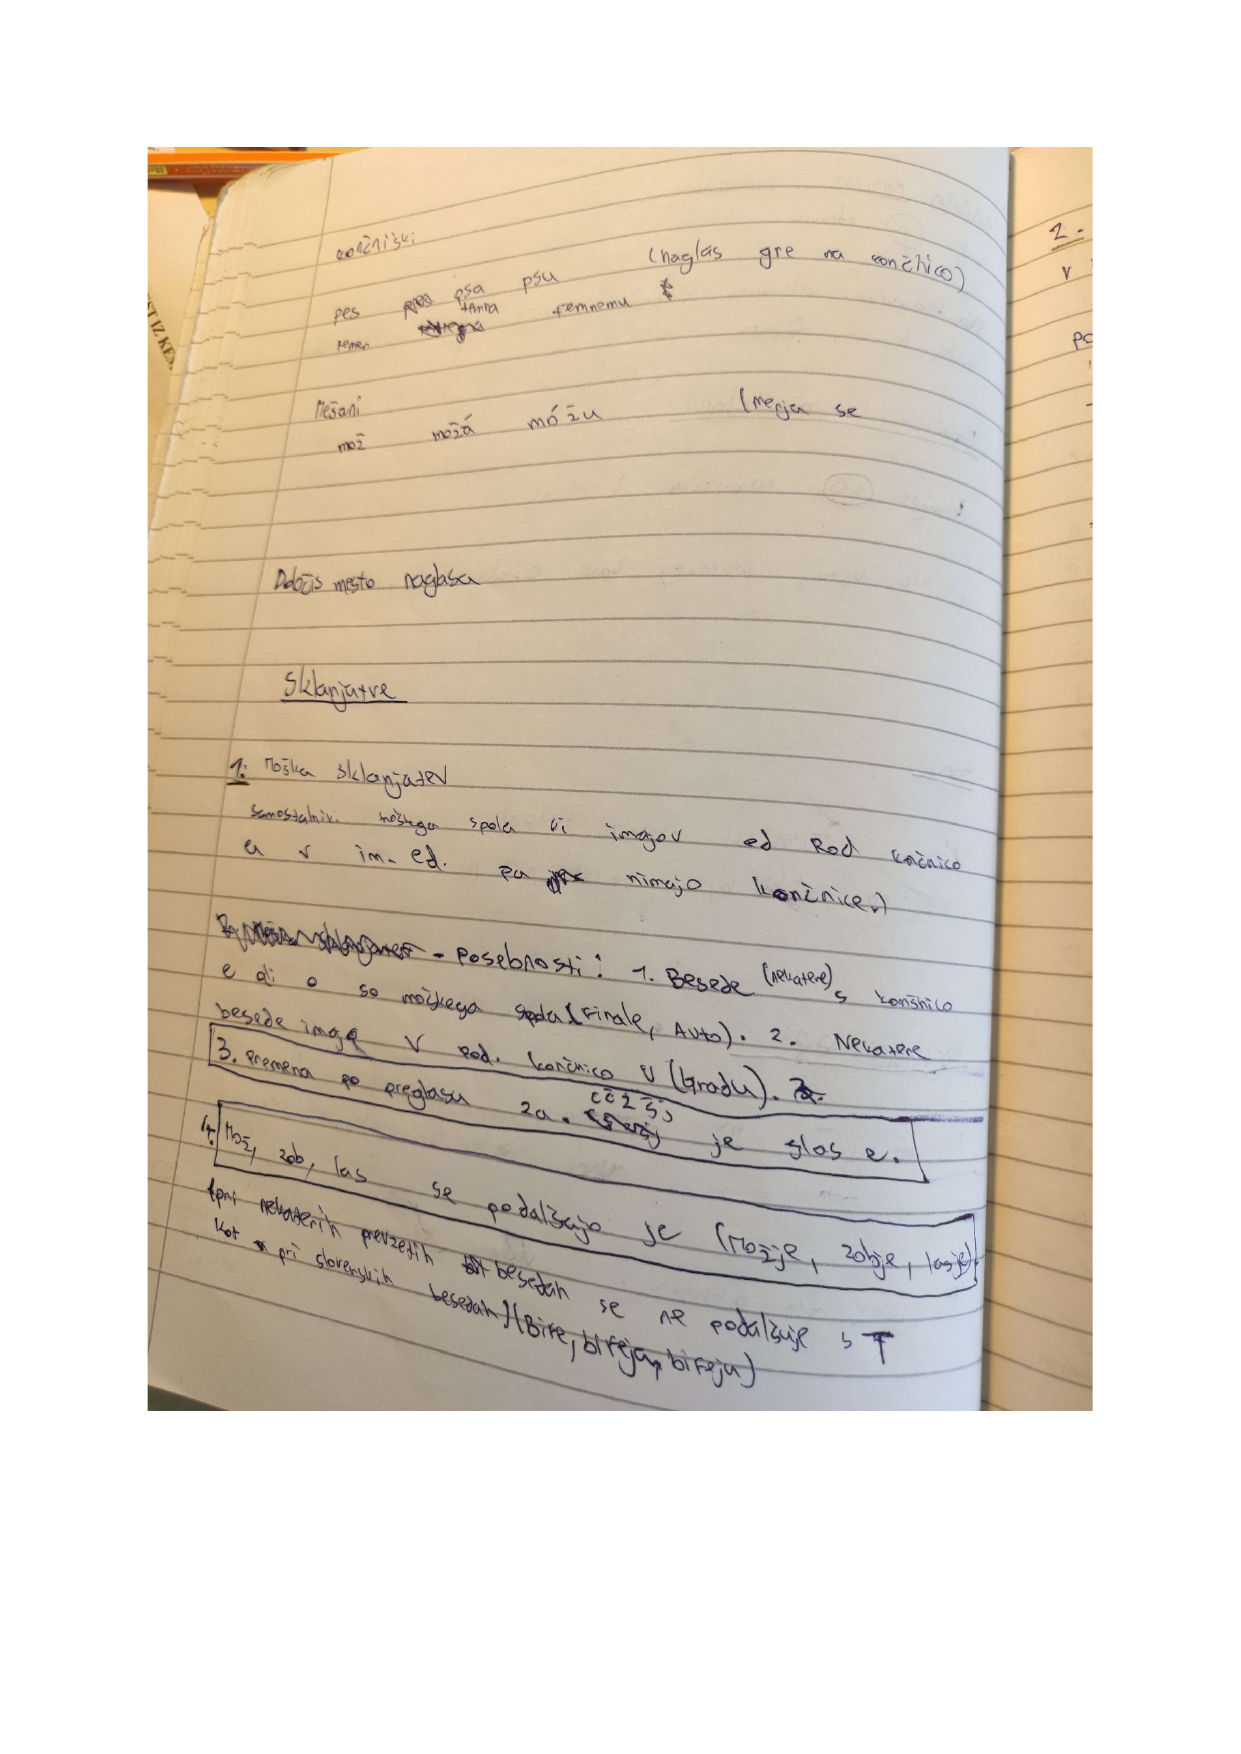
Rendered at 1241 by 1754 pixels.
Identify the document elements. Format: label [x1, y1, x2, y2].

picture [147, 147, 1093, 1411]
